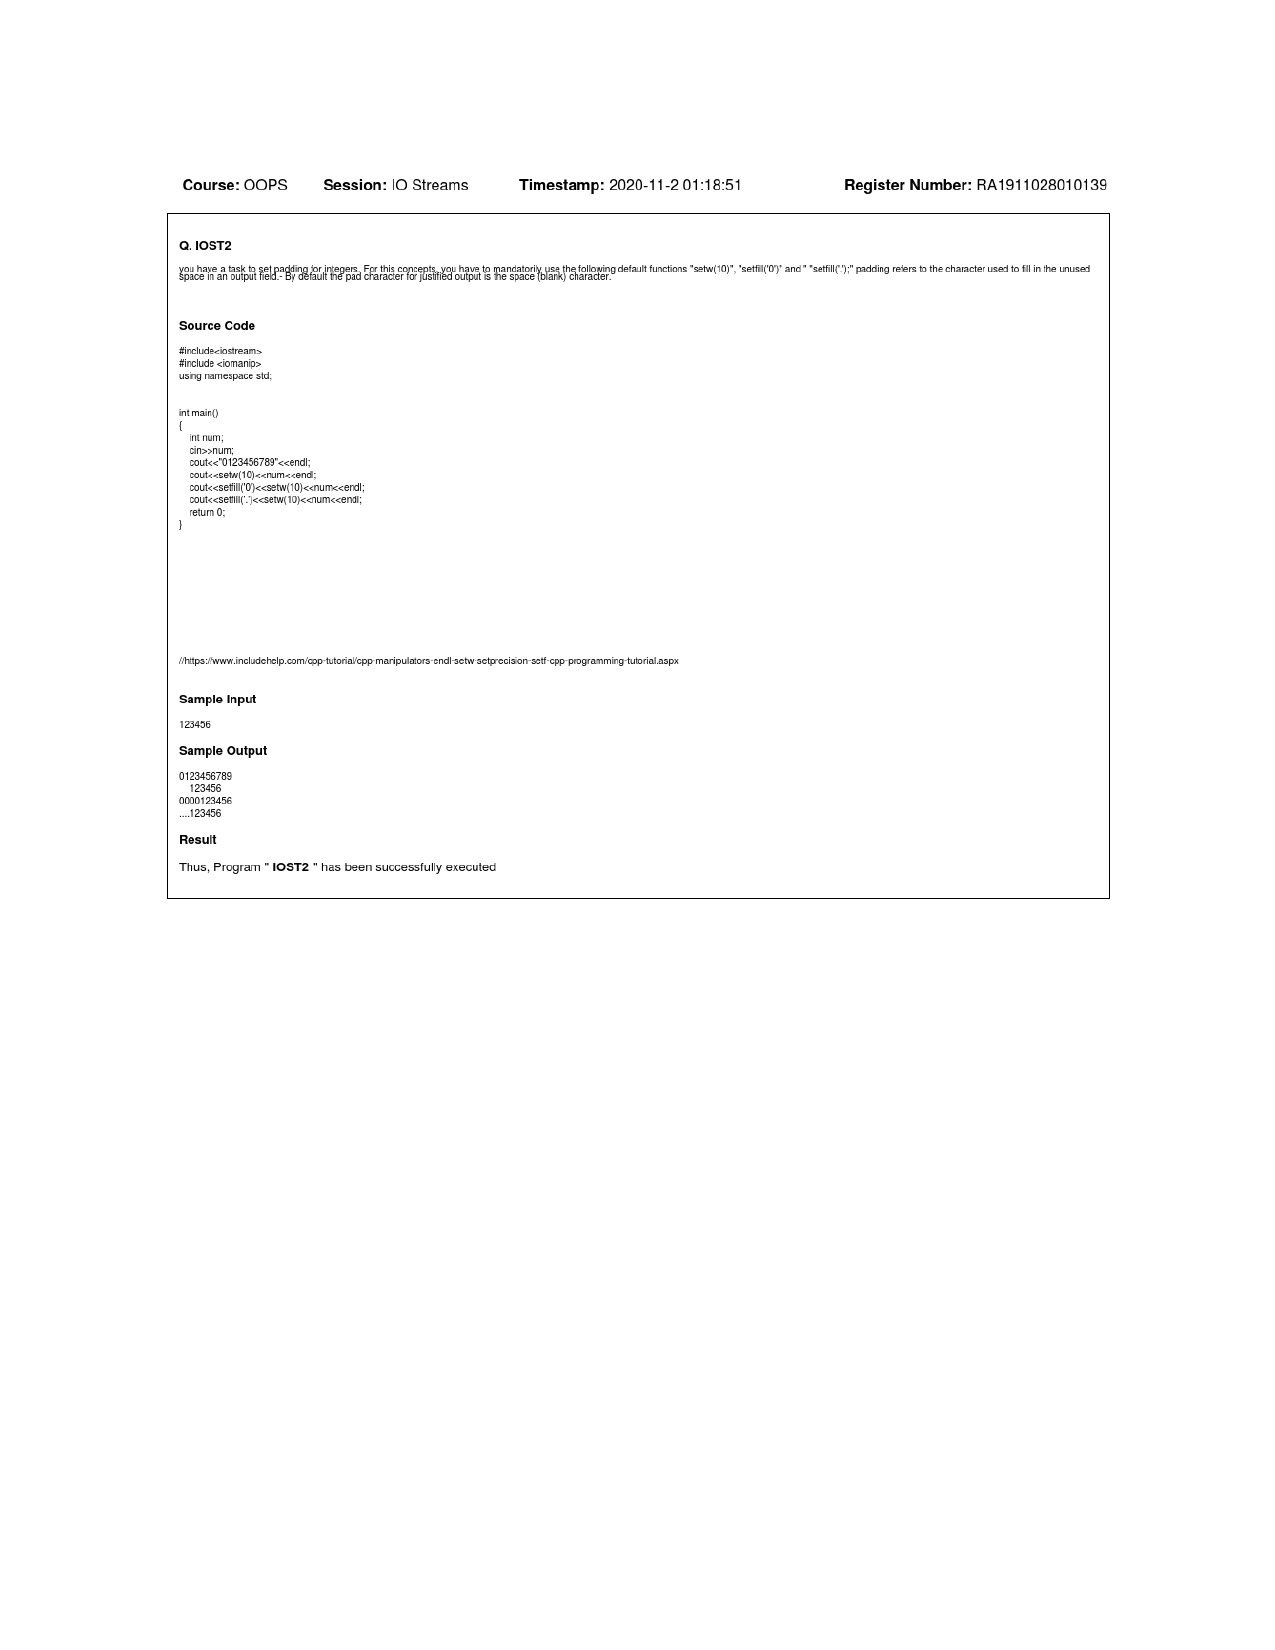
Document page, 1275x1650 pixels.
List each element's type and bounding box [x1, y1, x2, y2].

picture [150, 150, 1125, 906]
